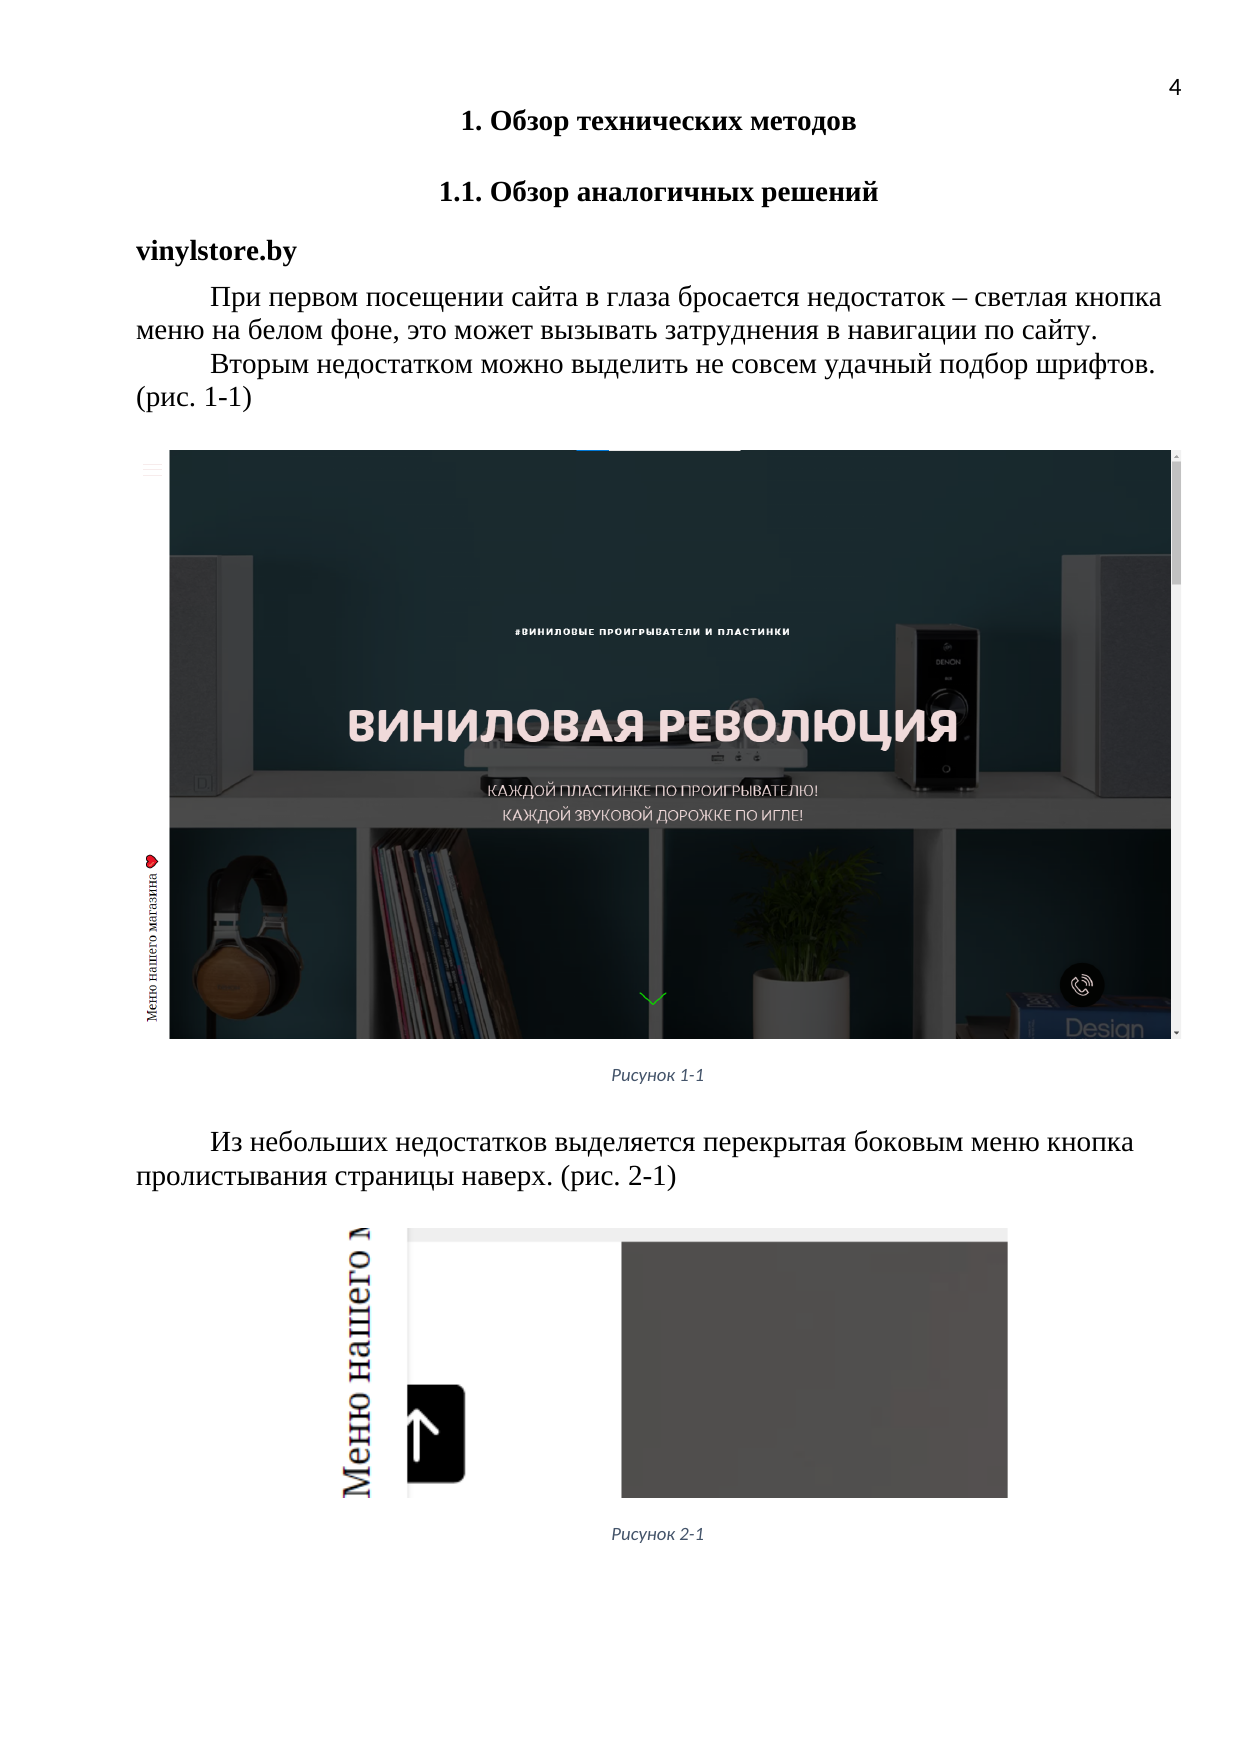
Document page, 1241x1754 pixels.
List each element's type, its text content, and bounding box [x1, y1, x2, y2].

subtitle 1. Обзор технических методов [136, 103, 1181, 137]
text Рисунок 2-1 [136, 1522, 1181, 1545]
picture [135, 450, 1182, 1039]
subtitle vinylstore.by [136, 233, 1181, 266]
subtitle 1.1. Обзор аналогичных решений [136, 174, 1181, 208]
text При первом посещении сайта в глаза бросается недостаток – светлая кнопка меню на белом фоне, это может вызывать затруднения в навигации по сайту. [136, 279, 1181, 346]
picture [309, 1228, 1008, 1498]
text Из небольших недостатков выделяется перекрытая боковым меню кнопка пролистывания страницы наверх. (рис. 2-1) [136, 1124, 1181, 1191]
text Вторым недостатком можно выделить не совсем удачный подбор шрифтов. (рис. 1-1) [136, 346, 1181, 413]
text Рисунок 1-1 [136, 1064, 1181, 1087]
